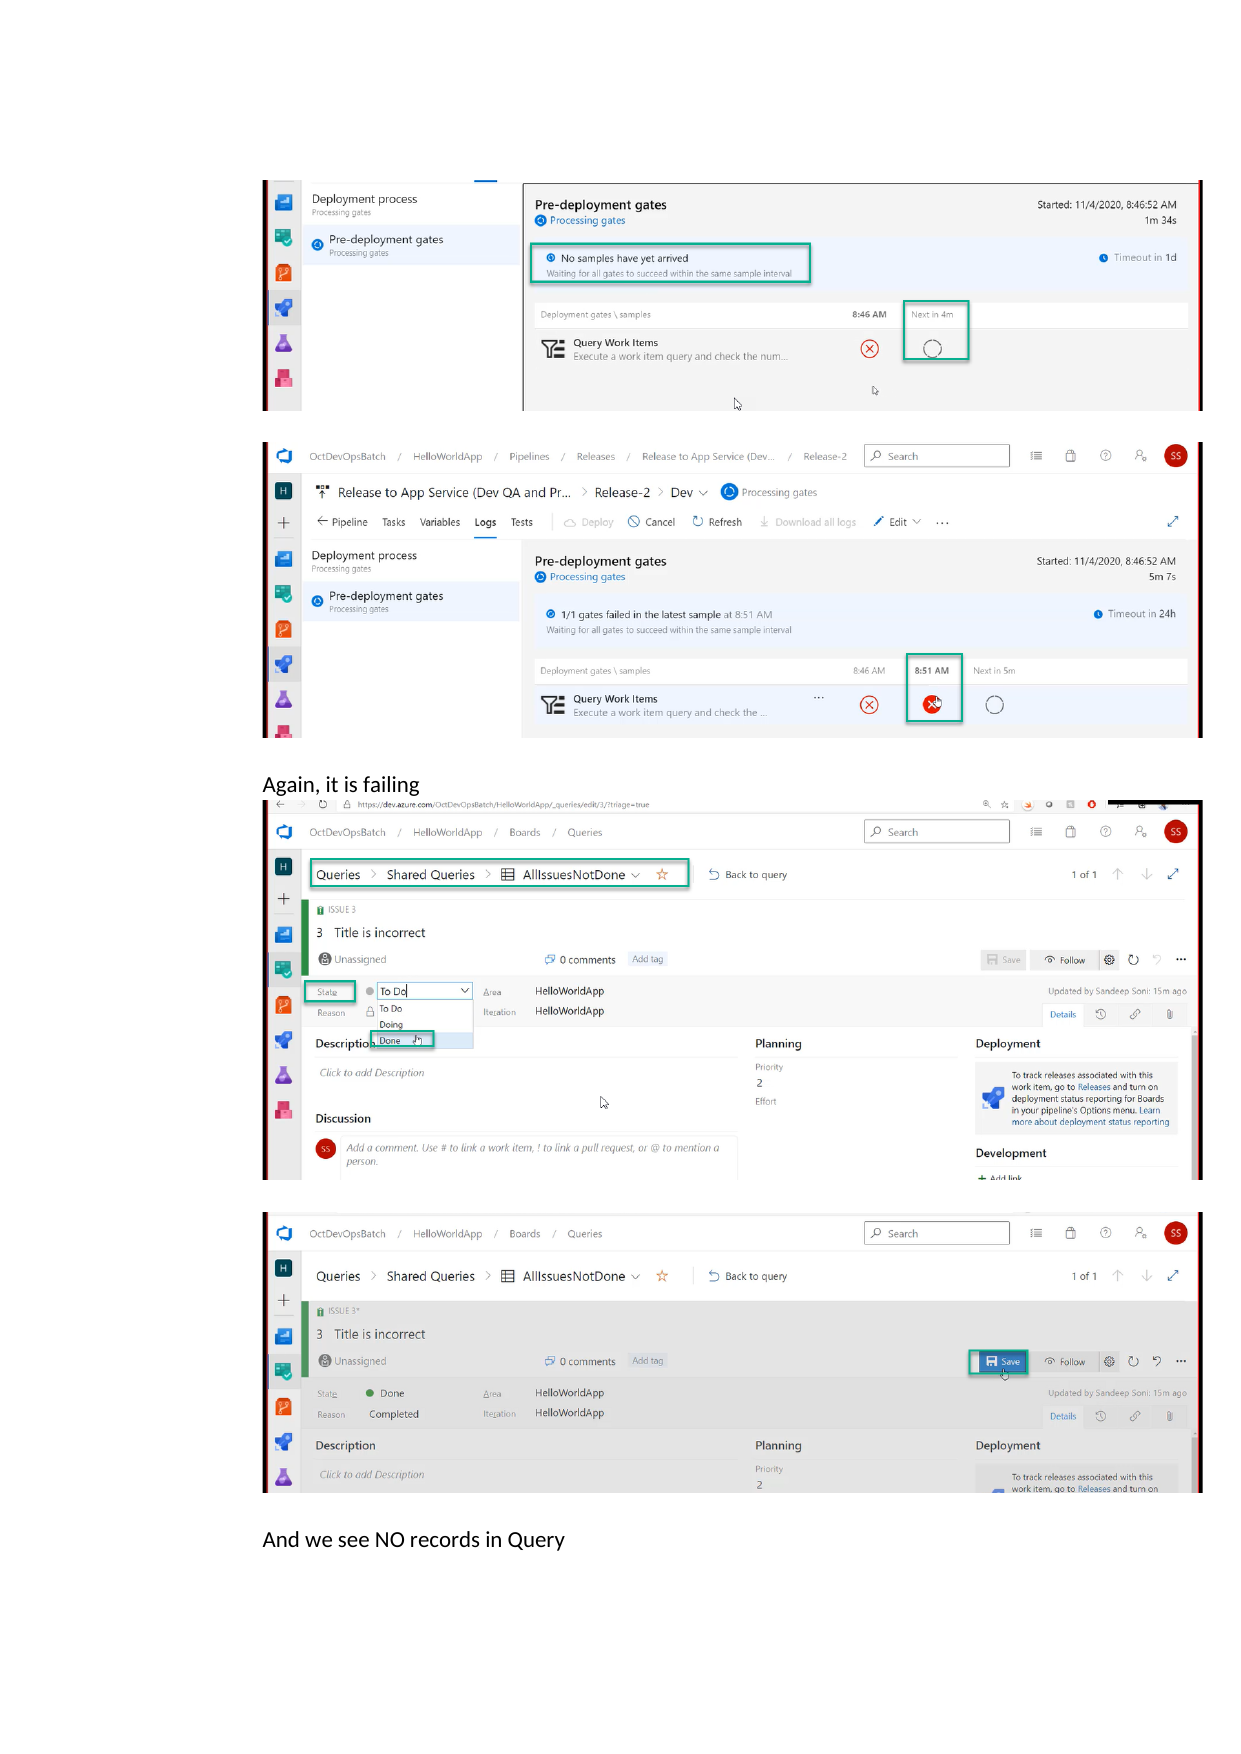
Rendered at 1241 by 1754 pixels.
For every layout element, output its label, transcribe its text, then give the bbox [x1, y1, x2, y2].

picture [262, 442, 1203, 738]
list Again, it is failing [262, 770, 1090, 798]
picture [262, 800, 1203, 1180]
list And we see NO records in Query [262, 1525, 1090, 1553]
picture [262, 180, 1203, 411]
picture [262, 1212, 1203, 1493]
